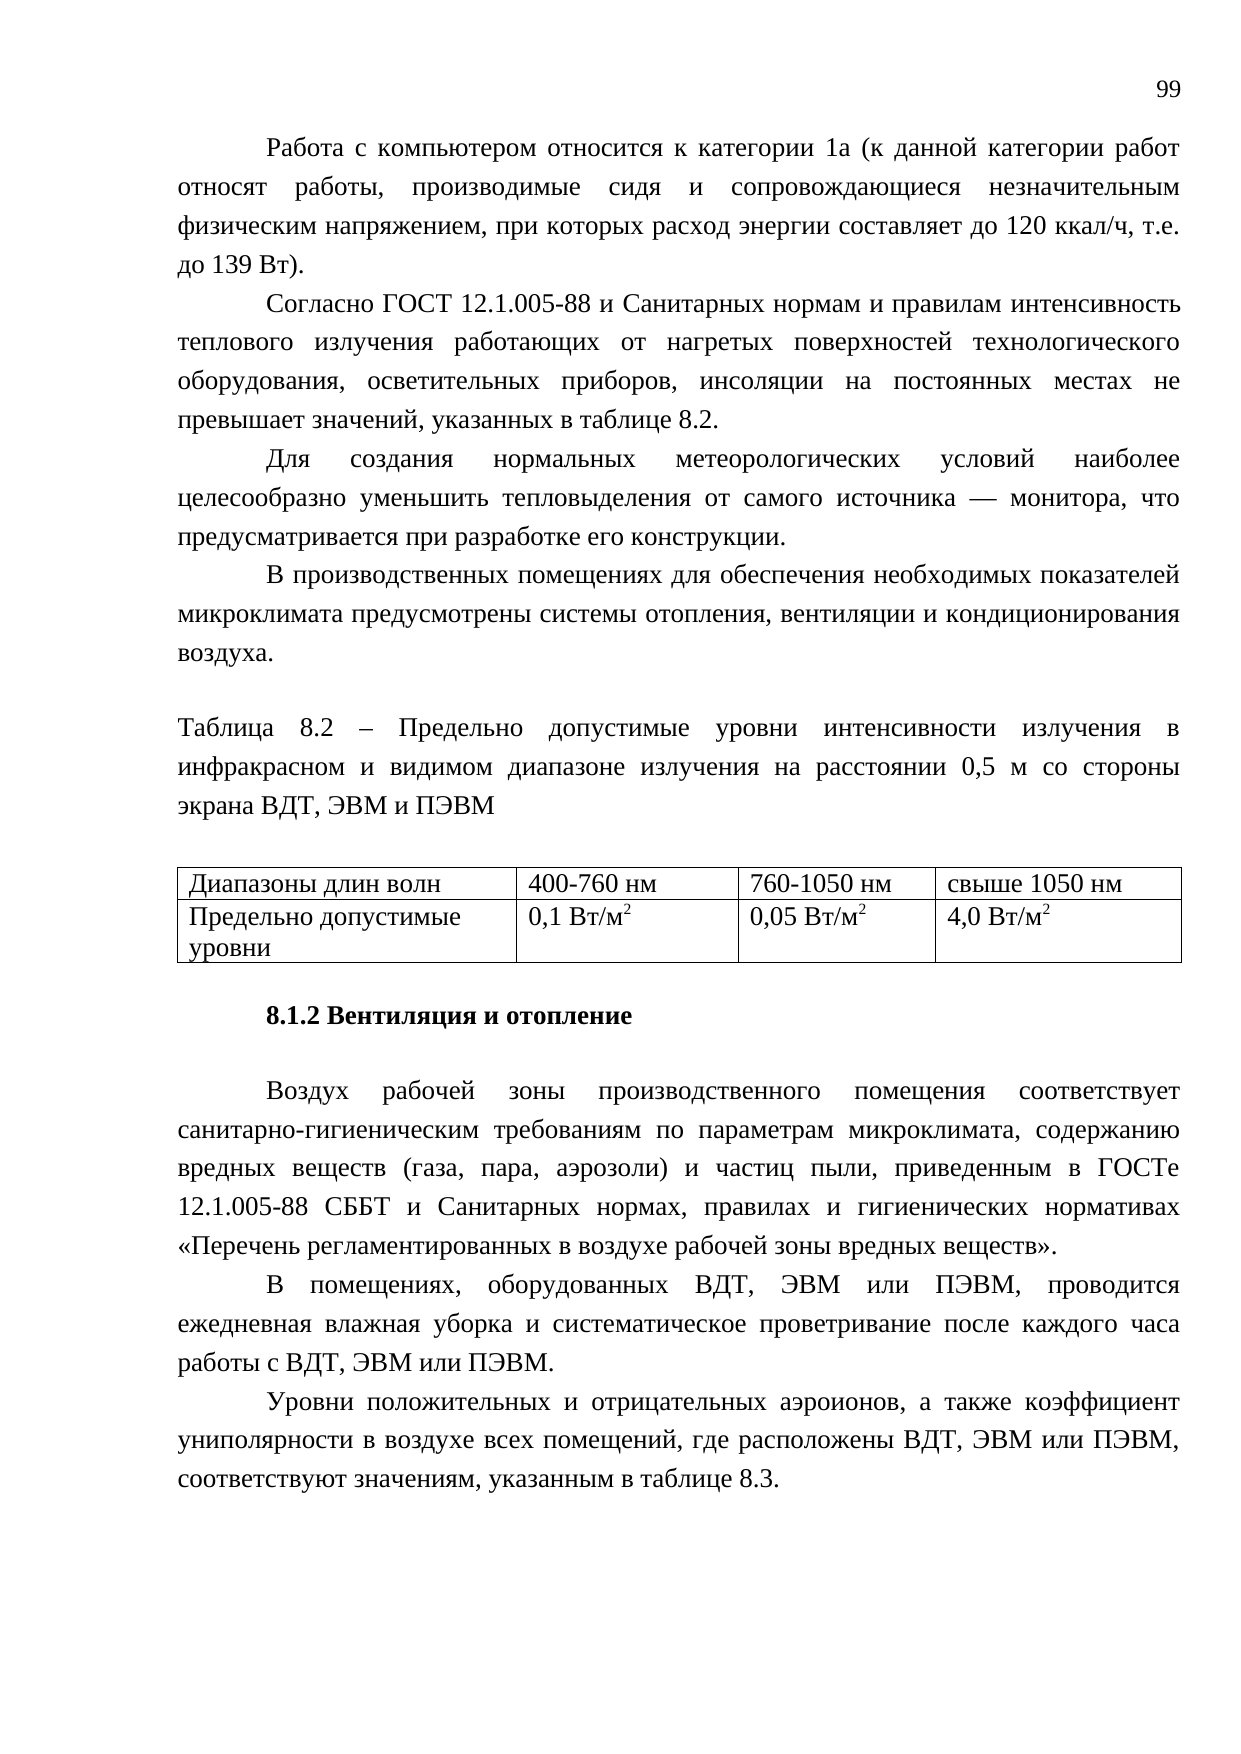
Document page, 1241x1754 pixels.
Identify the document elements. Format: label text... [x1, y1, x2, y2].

table_cell 4,0 Вт/м2 [936, 900, 1181, 962]
table_header 760-1050 нм [739, 868, 935, 899]
table_header Диапазоны длин волн [178, 868, 516, 899]
table_header свыше 1050 нм [936, 868, 1181, 899]
text 8.1.2 Вентиляция и отопление [177, 999, 1181, 1030]
text Уровни положительных и отрицательных аэроионов, а также коэффициент униполярности в воздухе всех помещений, где расположены ВДТ, ЭВМ или ПЭВМ, соответствуют значениям, указанным в таблице 8.3. [177, 1385, 1181, 1493]
text В производственных помещениях для обеспечения необходимых показателей микроклимата предусмотрены системы отопления, вентиляции и кондиционирования воздуха. [177, 559, 1181, 667]
table_header 400-760 нм [517, 868, 738, 899]
text Таблица 8.2 – Предельно допустимые уровни интенсивности излучения в инфракрасном и видимом диапазоне излучения на расстоянии со стороны экрана ВДТ, ЭВМ и ПЭВМ [177, 711, 1181, 820]
text В помещениях, оборудованных ВДТ, ЭВМ или ПЭВМ, проводится ежедневная влажная уборка и систематическое проветривание после каждого часа работы с ВДТ, ЭВМ или ПЭВМ. [177, 1268, 1181, 1377]
table_cell 0,1 Вт/м2 [517, 900, 738, 962]
table_cell 0,05 Вт/м2 [739, 900, 935, 962]
text Воздух рабочей зоны производственного помещения соответствует санитарно-гигиеническим требованиям по параметрам микроклимата, содержанию вредных веществ (газа, пара, аэрозоли) и частиц пыли, приведенным в ГОСТе 12.1.005-88 СББТ и Санитарных нормах, правилах и гигиенических нормативах «Перечень регламентированных в воздухе рабочей зоны вредных веществ». [177, 1074, 1181, 1260]
table_cell Предельно допустимые уровни [178, 900, 516, 962]
text Работа с компьютером относится к категории 1а (к данной категории работ относят работы, производимые сидя и сопровождающиеся незначительным физическим напряжением, при которых расход энергии составляет до 120 ккал/ч, т.е. до 139 Вт). [177, 131, 1181, 279]
text Для создания нормальных метеорологических условий наиболее целесообразно уменьшить тепловыделения от самого источника — монитора, что предусматривается при разработке его конструкции. [177, 442, 1181, 551]
text Согласно ГОСТ 12.1.005-88 и Санитарных нормам и правилам интенсивность теплового излучения работающих от нагретых поверхностей технологического оборудования, осветительных приборов, инсоляции на постоянных местах не превышает значений, указанных в таблице 8.2. [177, 287, 1181, 434]
